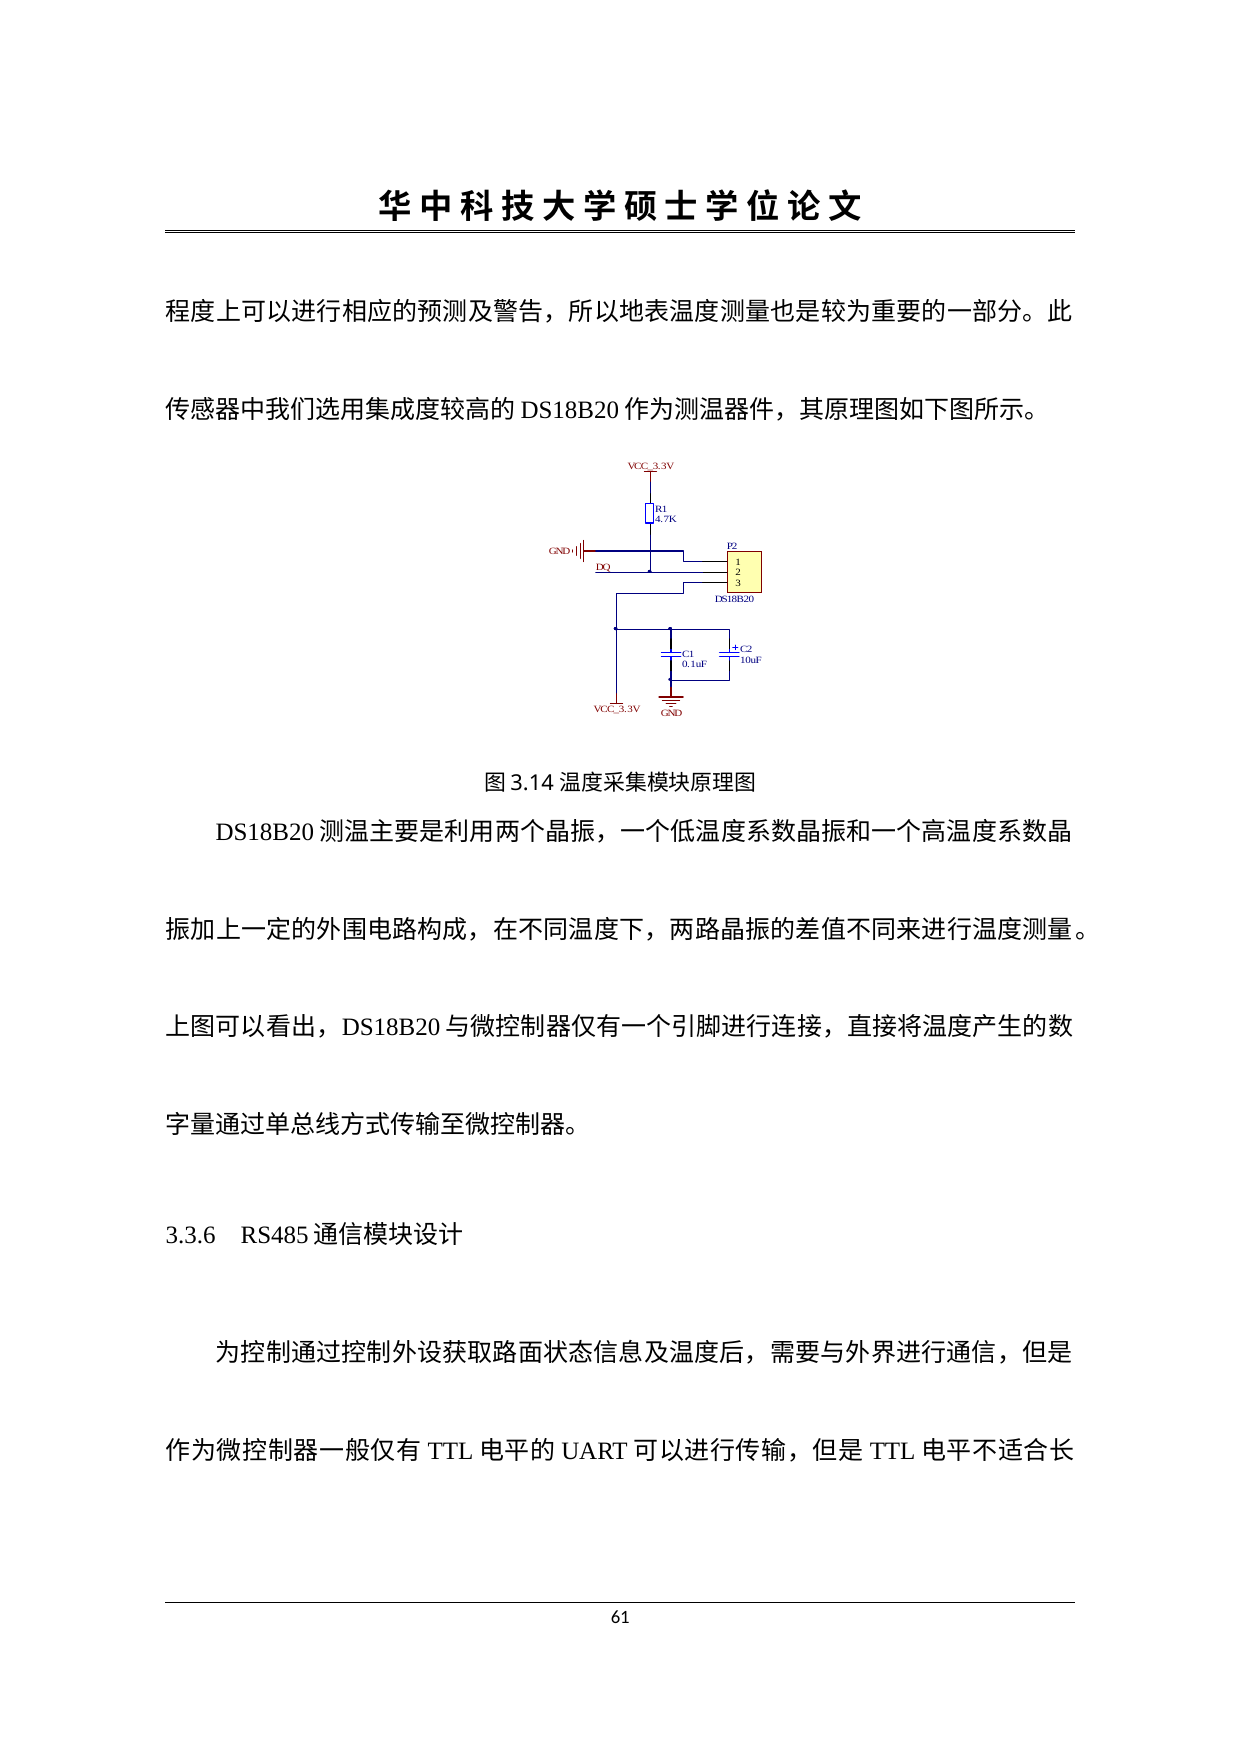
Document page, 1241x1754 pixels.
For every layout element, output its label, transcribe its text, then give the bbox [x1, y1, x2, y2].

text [165, 1318, 1075, 1481]
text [165, 277, 1075, 440]
text 图3.14 温度采集模块原理图 [165, 765, 1075, 797]
text DS18B20测温主要是利用两个晶振，一个低温度系数晶振和一个高温度系数晶振加上一定的外围电路构成，在不同温度下，两路晶振的差值不同来进行温度测量。上图可以看出，DS18B20与微控制器仅有一个引脚进行连接，直接将温度产生的数字量通过单总线方式传输至微控制器。 [165, 797, 1075, 1155]
list RS485通信模块设计 [165, 1200, 1075, 1265]
